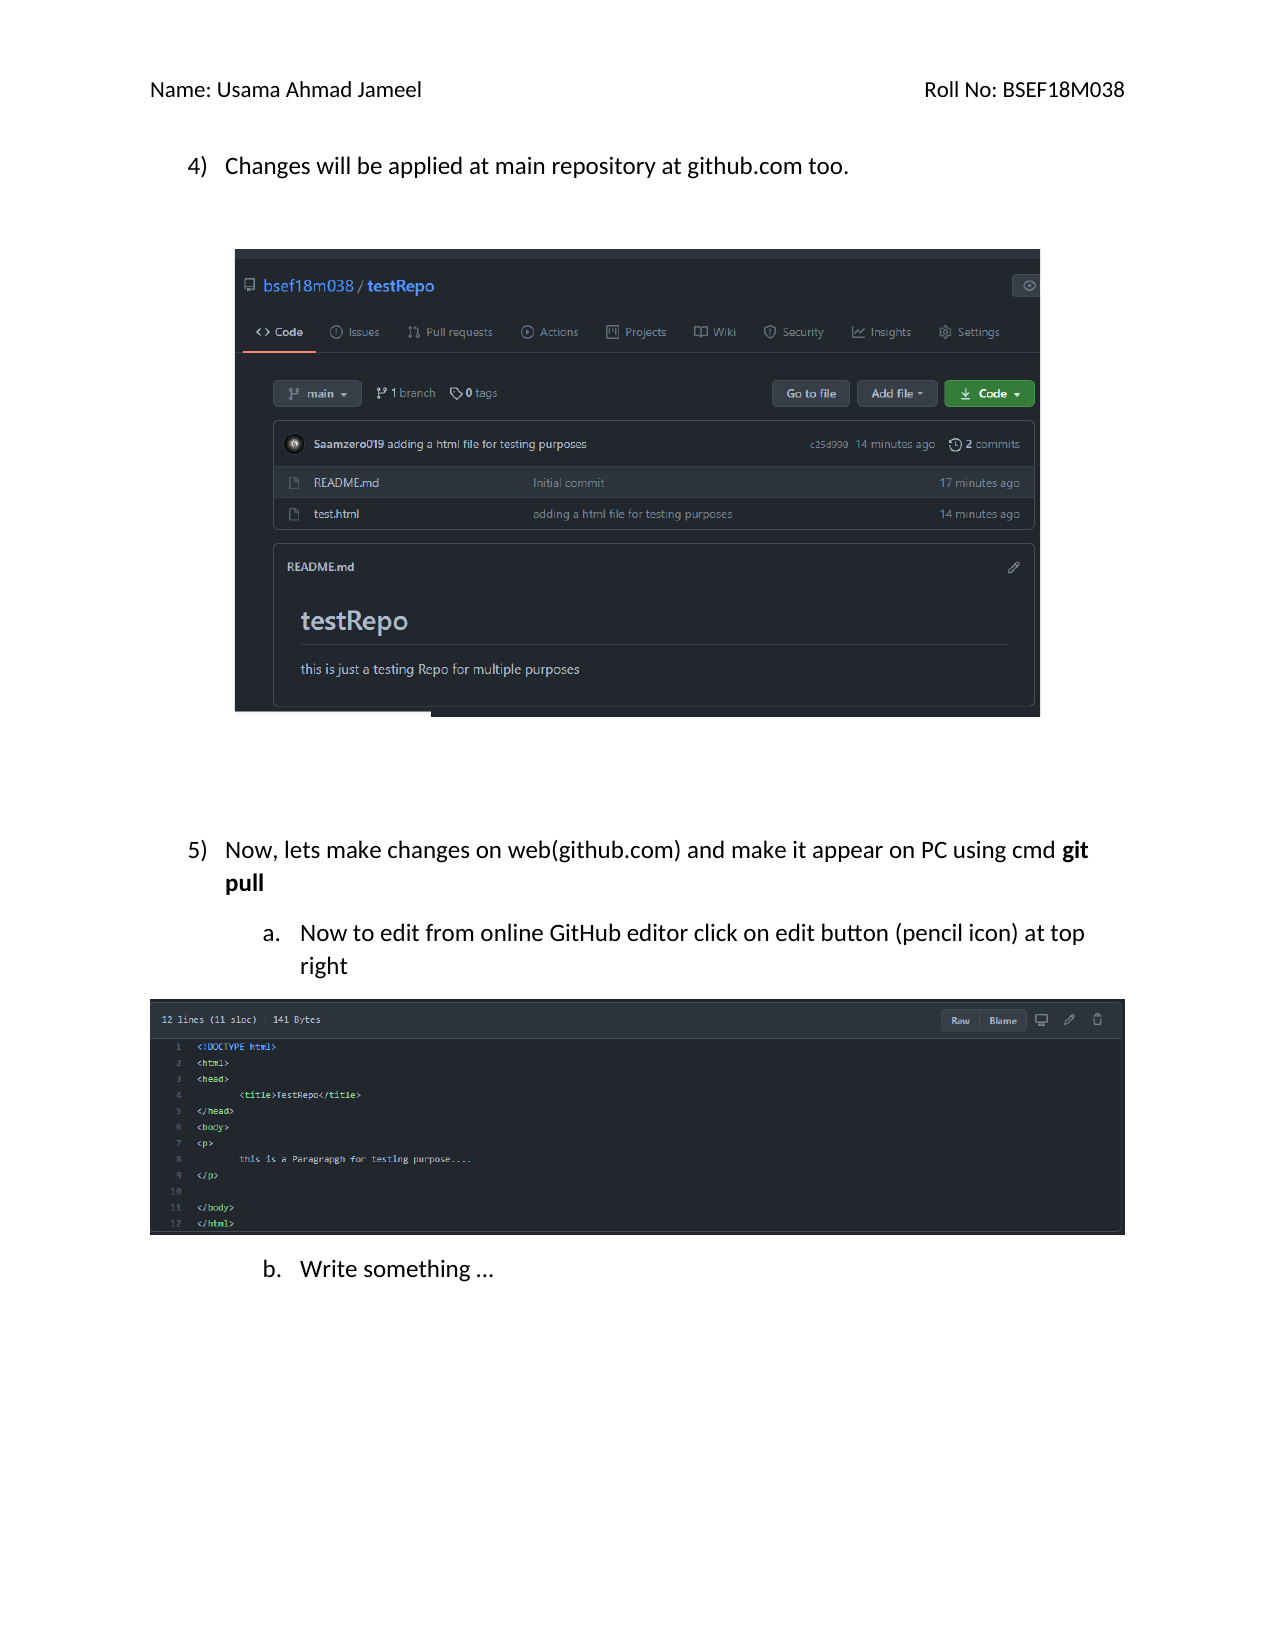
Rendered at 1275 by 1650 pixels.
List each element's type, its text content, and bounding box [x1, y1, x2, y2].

list Write something … [262, 1253, 1125, 1284]
list Now, lets make changes on web(github.com) and make it appear on PC using cmd git pull [187, 834, 1125, 898]
picture [234, 249, 1041, 717]
list Changes will be applied at main repository at github.com too. [187, 150, 1125, 181]
picture [150, 999, 1125, 1235]
list Now to edit from online GitHub editor click on edit button (pencil icon) at top right [262, 917, 1125, 981]
